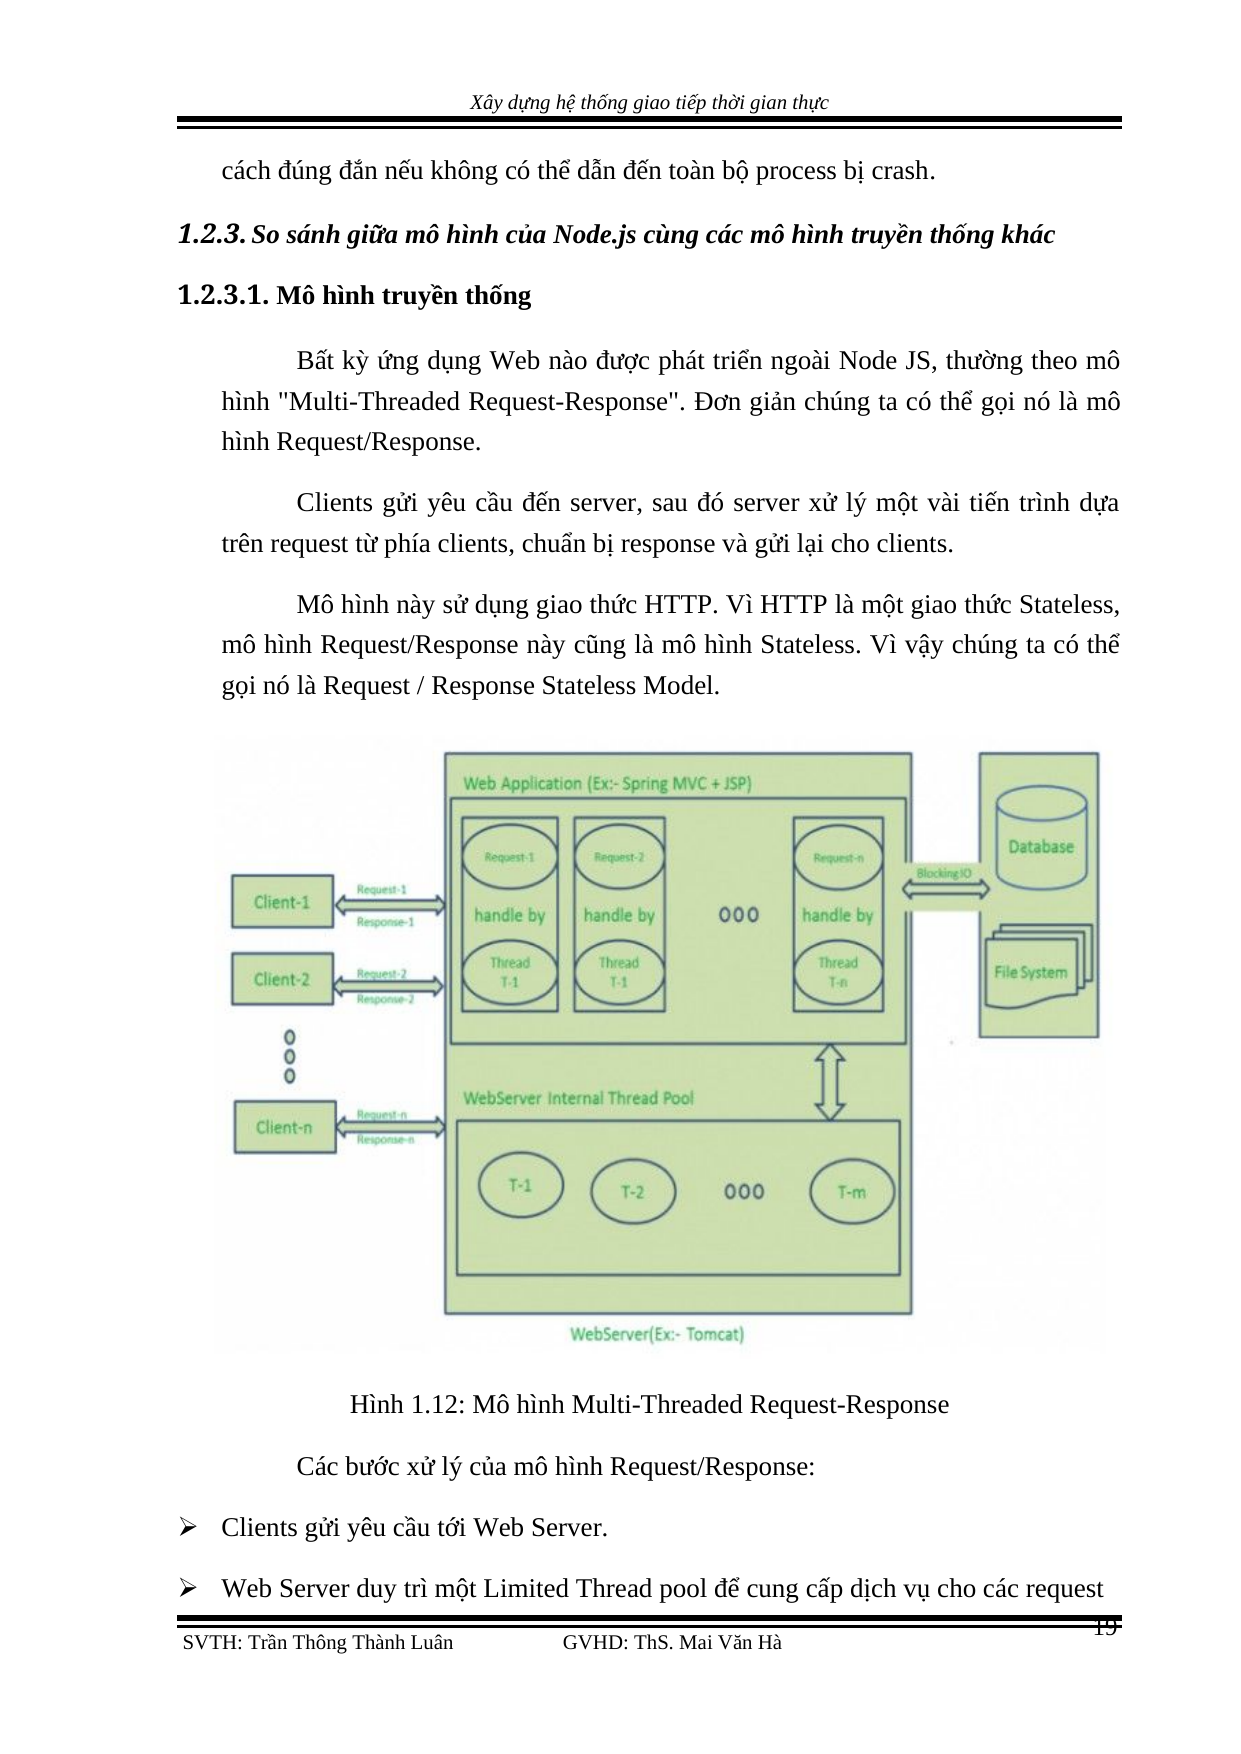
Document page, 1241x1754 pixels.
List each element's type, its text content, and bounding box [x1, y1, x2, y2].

text Các bước xử lý của mô hình Request/Response: [221, 1449, 1122, 1481]
subtitle So sánh giữa mô hình của Node.js cùng các mô hình truyền thống khác [177, 215, 1122, 252]
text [221, 154, 1122, 185]
picture [214, 730, 1129, 1359]
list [177, 1572, 1122, 1603]
text Mô hình này sử dụng giao thức HTTP. Vì HTTP là một giao thức Stateless, mô hình Request/Response này cũng là mô hình Stateless. Vì vậy chúng ta có thể gọi nó là Request / Response Stateless Model. [221, 588, 1122, 700]
text Hình 1.12: Mô hình Multi-Threaded Request-Response [177, 1388, 1122, 1419]
subtitle Mô hình truyền thống [177, 275, 1122, 312]
text Bất kỳ ứng dụng Web nào được phát triển ngoài Node JS, thường theo mô hình "Multi-Threaded Request-Response". Đơn giản chúng ta có thể gọi nó là mô hình Request/Response. [221, 344, 1122, 456]
text Clients gửi yêu cầu đến server, sau đó server xử lý một vài tiến trình dựa trên request từ phía clients, chuẩn bị response và gửi lại cho clients. [221, 486, 1122, 558]
list Clients gửi yêu cầu tới Web Server. [177, 1511, 1122, 1542]
